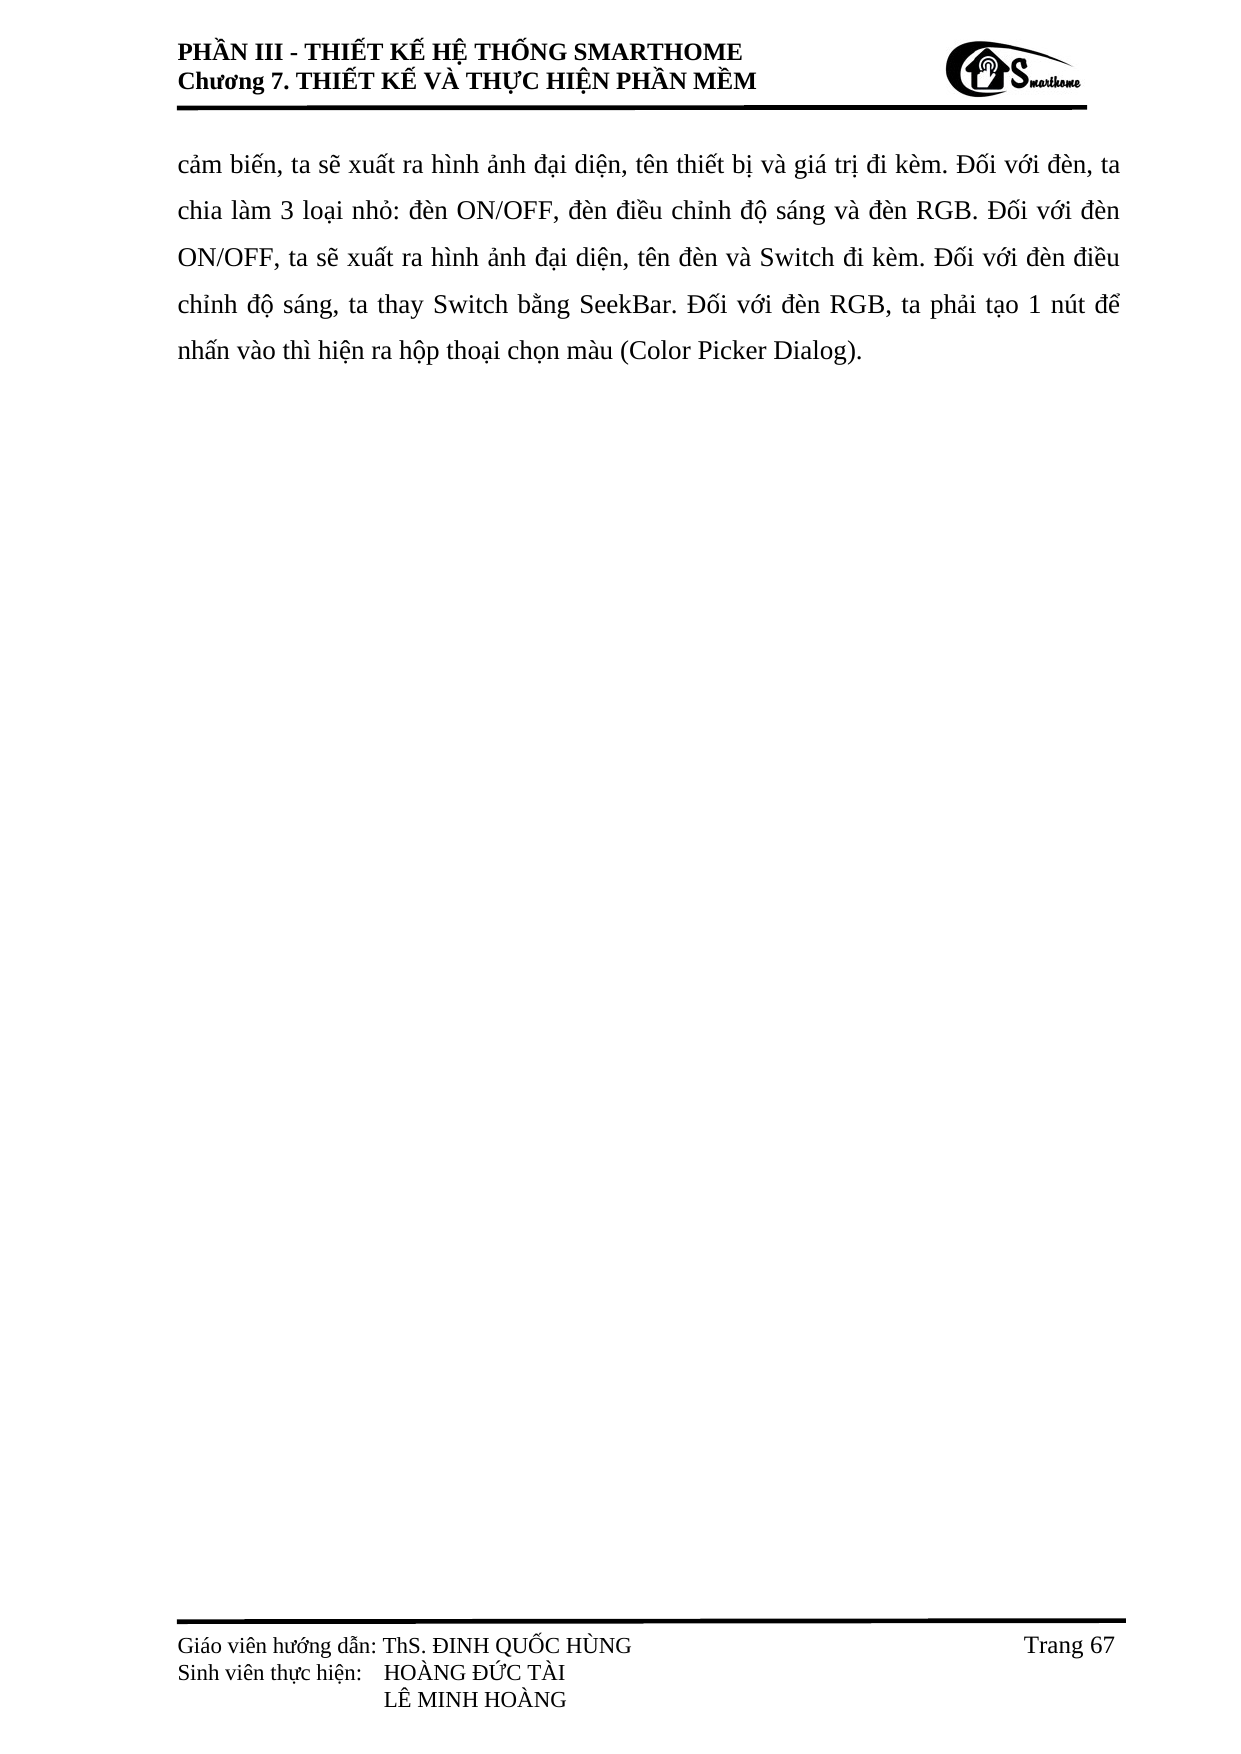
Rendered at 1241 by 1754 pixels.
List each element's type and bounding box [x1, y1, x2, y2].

picture [938, 39, 1085, 98]
text [177, 148, 1122, 366]
